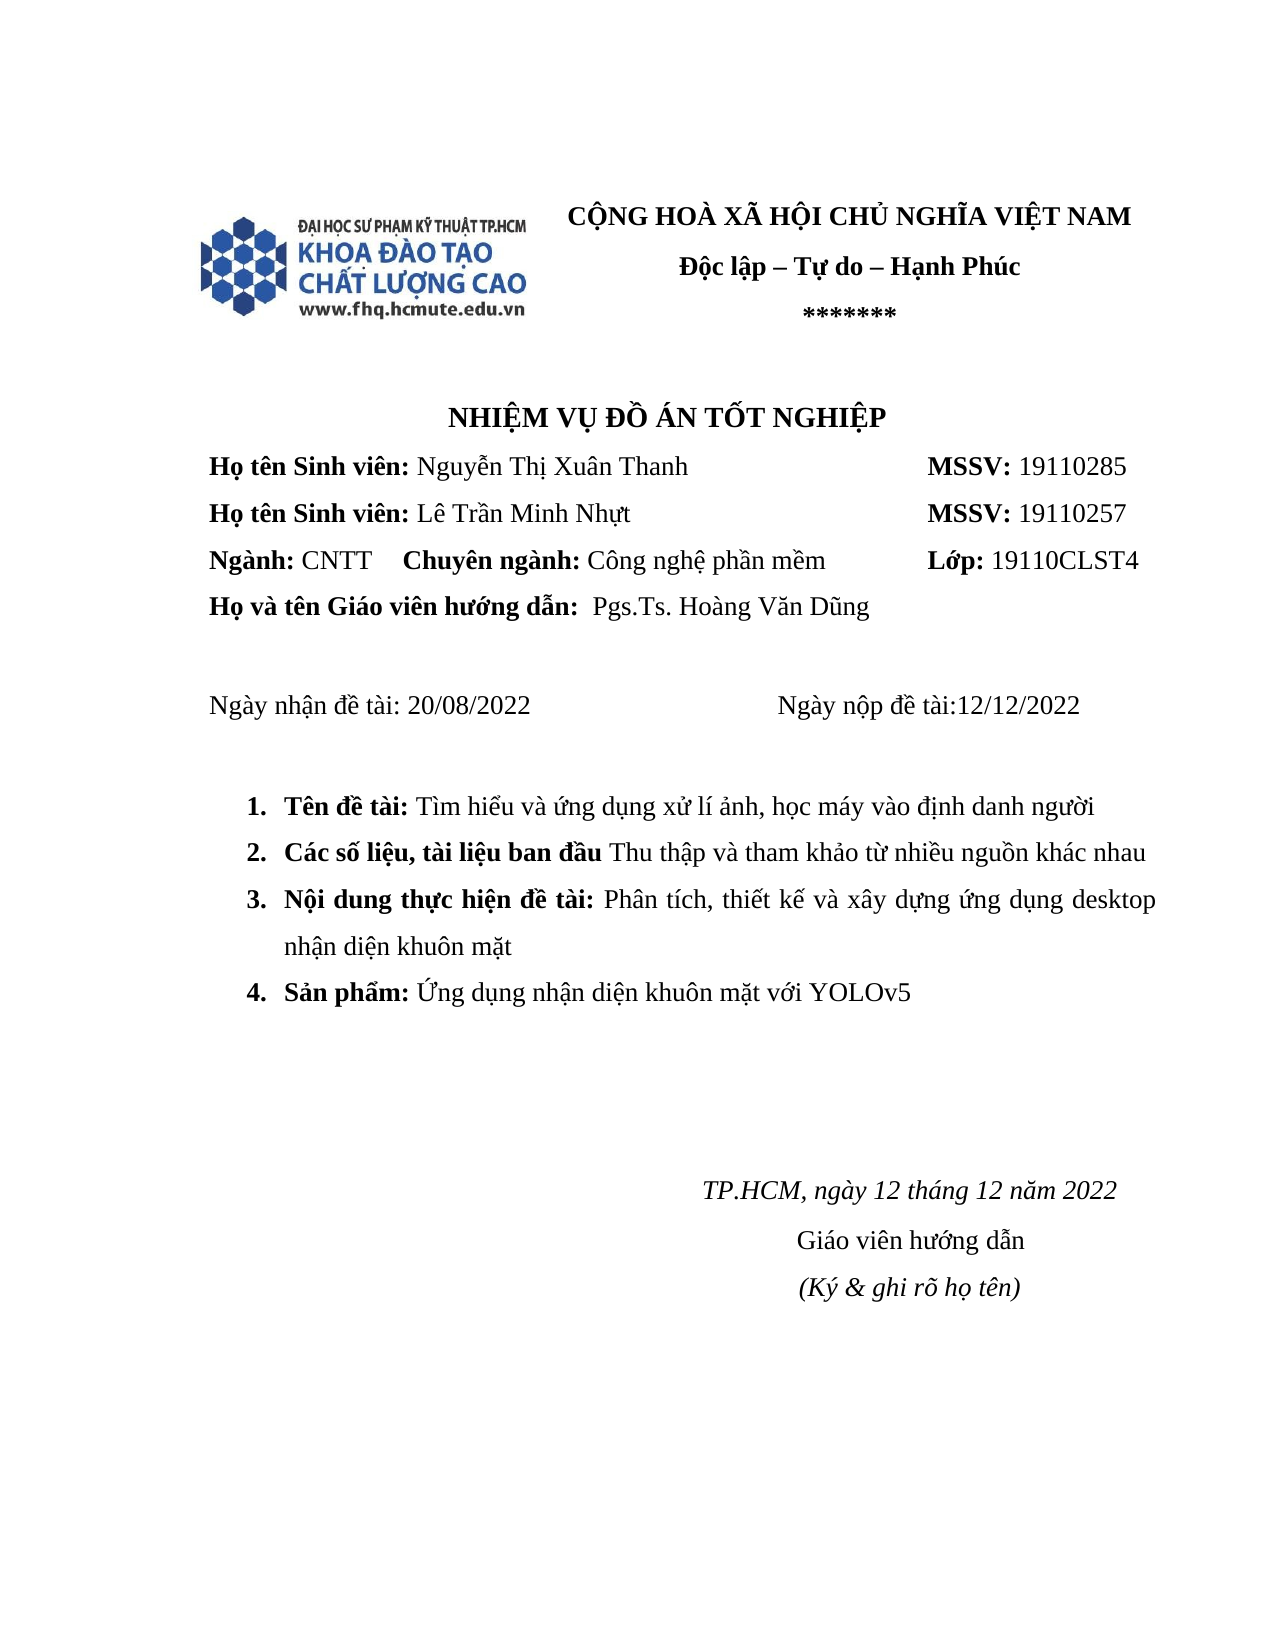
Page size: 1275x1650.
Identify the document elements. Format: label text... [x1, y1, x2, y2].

list Nội dung thực hiện đề tài: Phân tích, thiết kế và xây dựng ứng dụng desktop nhận diện khuôn mặt [246, 883, 1157, 961]
table_header CỘNG HOÀ XÃ HỘI CHỦ NGHĨA VIỆT NAM Độc lập – Tự do – Hạnh Phúc ******* [542, 200, 1157, 350]
text Họ và tên Giáo viên hướng dẫn: Pgs.Ts. Hoàng Văn Dũng [209, 590, 1157, 622]
text (Ký & ghi rõ họ tên) [664, 1271, 1157, 1302]
text TP.HCM, ngày 12 tháng 12 năm 2022 [664, 1174, 1157, 1205]
list Các số liệu, tài liệu ban đầu Thu thập và tham khảo từ nhiều nguồn khác nhau [246, 836, 1157, 868]
table_header [177, 200, 542, 350]
text Họ tên Sinh viên: Nguyễn Thị Xuân Thanh MSSV: 19110285 [209, 450, 1157, 482]
text Họ tên Sinh viên: Lê Trần Minh Nhựt MSSV: 19110257 [209, 497, 1157, 528]
picture [191, 211, 528, 320]
list Tên đề tài: Tìm hiểu và ứng dụng xử lí ảnh, học máy vào định danh người [246, 790, 1157, 821]
text Giáo viên hướng dẫn [664, 1224, 1157, 1255]
title NHIỆM VỤ ĐỒ ÁN TỐT NGHIỆP [177, 400, 1157, 434]
text Ngành: CNTT Chuyên ngành: Công nghệ phần mềm Lớp: 19110CLST4 [209, 544, 1157, 575]
text Ngày nhận đề tài: 20/08/2022 Ngày nộp đề tài:12/12/2022 [209, 689, 1157, 721]
list Sản phẩm: Ứng dụng nhận diện khuôn mặt với YOLOv5 [246, 976, 1157, 1008]
